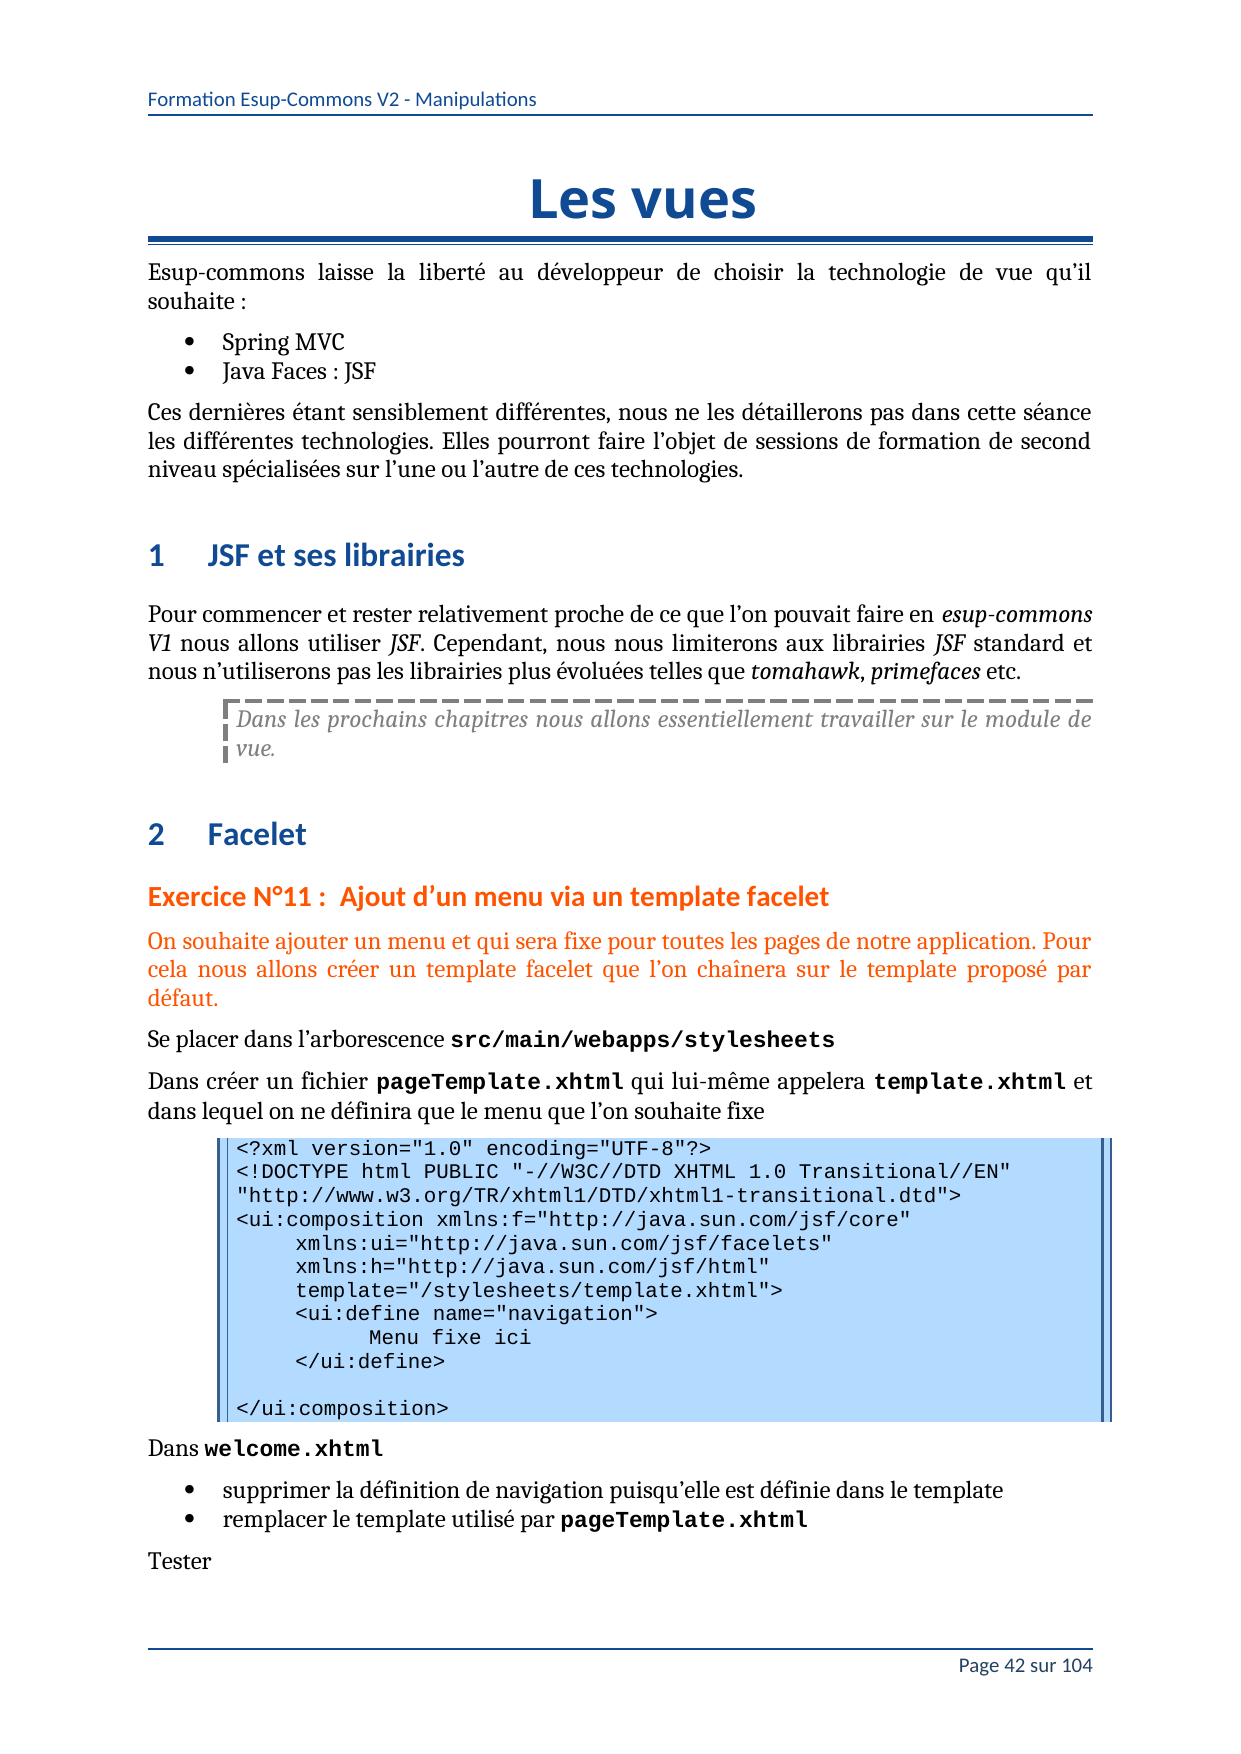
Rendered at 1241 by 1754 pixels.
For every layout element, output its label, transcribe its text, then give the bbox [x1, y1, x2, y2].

text Dans les prochains chapitres nous allons essentiellement travailler sur le module de vue. [223, 698, 1093, 763]
text Dans welcome.xhtml [148, 1434, 1093, 1463]
text <!DOCTYPE html PUBLIC "-//W3C//DTD XHTML 1.0 Transitional//EN" [228, 1162, 1101, 1185]
text Dans créer un fichier pageTemplate.xhtml qui lui-même appelera template.xhtml et dans lequel on ne définira que le menu que l’on souhaite fixe [148, 1067, 1093, 1125]
text "http://www.w3.org/TR/xhtml1/DTD/xhtml1-transitional.dtd"> [228, 1185, 1101, 1209]
text Tester [148, 1547, 1093, 1575]
subtitle JSF et ses librairies [148, 534, 1093, 575]
text Pour commencer et rester relativement proche de ce que l’on pouvait faire en esup-commons V1 nous allons utiliser JSF. Cependant, nous nous limiterons aux librairies JSF standard et nous n’utiliserons pas les librairies plus évoluées telles que tomahawk, primefaces etc. [148, 600, 1093, 686]
text <?xml version="1.0" encoding="UTF-8"?> [228, 1138, 1101, 1162]
list Spring MVC [185, 328, 1093, 357]
text Ajout d’un menu via un template facelet [148, 878, 1093, 914]
text xmlns:h="http://java.sun.com/jsf/html" [228, 1256, 1101, 1280]
text </ui:composition> [228, 1398, 1101, 1422]
list Java Faces : JSF [185, 357, 1093, 385]
text xmlns:ui="http://java.sun.com/jsf/facelets" [228, 1232, 1101, 1256]
list supprimer la définition de navigation puisqu’elle est définie dans le template [185, 1476, 1093, 1505]
text Ces dernières étant sensiblement différentes, nous ne les détaillerons pas dans cette séance les différentes technologies. Elles pourront faire l’objet de sessions de formation de second niveau spécialisées sur l’une ou l’autre de ces technologies. [148, 398, 1093, 484]
text Les vues [148, 160, 1093, 236]
text Se placer dans l’arborescence src/main/webapps/stylesheets [148, 1025, 1093, 1055]
text Esup-commons laisse la liberté au développeur de choisir la technologie de vue qu’il souhaite : [148, 258, 1093, 315]
text </ui:define> [228, 1351, 1101, 1374]
text On souhaite ajouter un menu et qui sera fixe pour toutes les pages de notre application. Pour cela nous allons créer un template facelet que l’on chaînera sur le template proposé par défaut. [148, 927, 1093, 1013]
text <ui:define name="navigation"> [228, 1303, 1101, 1327]
text <ui:composition xmlns:f="http://java.sun.com/jsf/core" [228, 1209, 1101, 1232]
text template="/stylesheets/template.xhtml"> [228, 1280, 1101, 1303]
text Menu fixe ici [228, 1327, 1101, 1351]
list remplacer le template utilisé par pageTemplate.xhtml [185, 1505, 1093, 1534]
subtitle Facelet [148, 813, 1093, 853]
